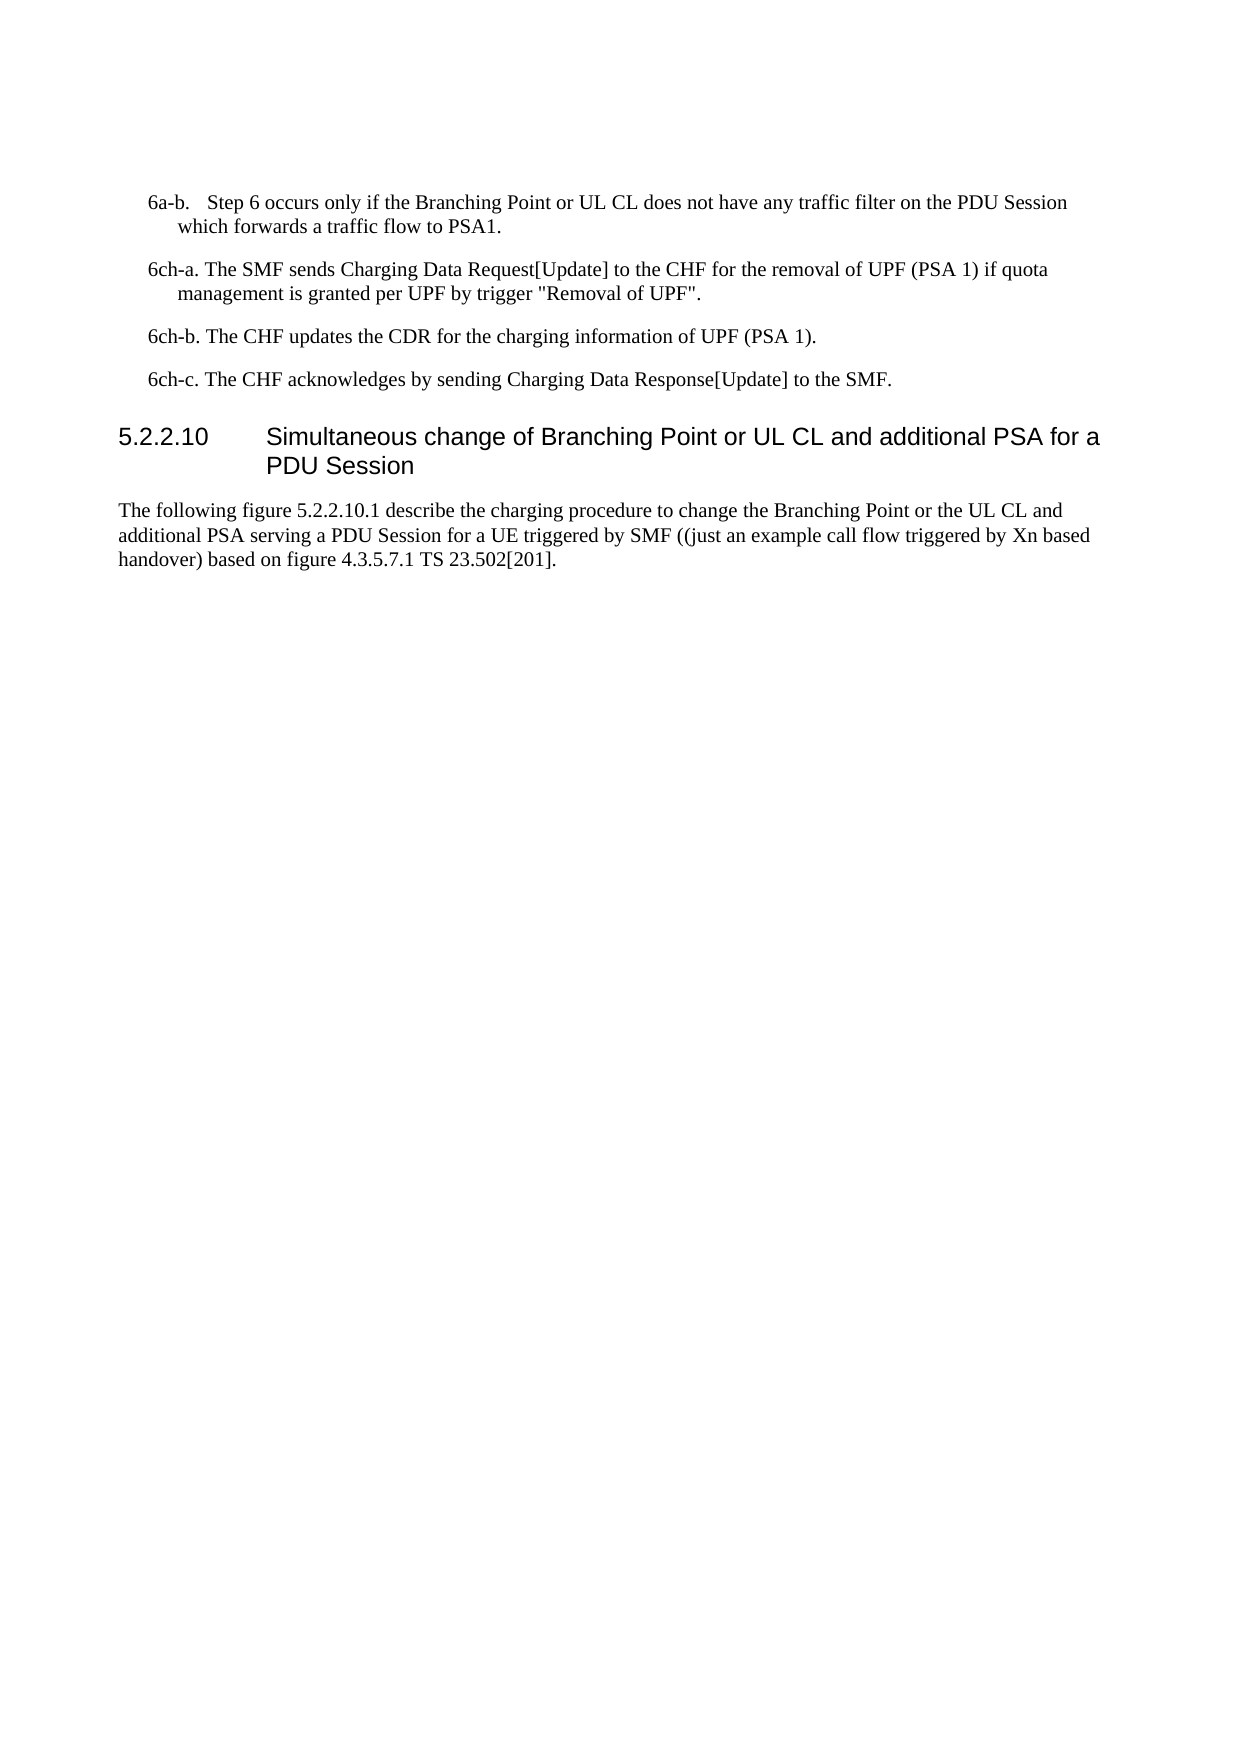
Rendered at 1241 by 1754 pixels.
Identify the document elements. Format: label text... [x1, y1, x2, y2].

text 6ch-b. The CHF updates the CDR for the charging information of UPF (PSA 1). [148, 324, 1122, 348]
text The following figure 5.2.2.10.1 describe the charging procedure to change the Branching Point or the UL CL and additional PSA serving a PDU Session for a UE triggered by SMF ((just an example call flow triggered by Xn based handover) based on figure 4.3.5.7.1 TS 23.502[201]. [118, 498, 1122, 571]
text 6ch-a. The SMF sends Charging Data Request[Update] to the CHF for the removal of UPF (PSA 1) if quota management is granted per UPF by trigger "Removal of UPF". [148, 257, 1122, 305]
subtitle 5.2.2.10 Simultaneous change of Branching Point or UL CL and additional PSA for a PDU Session [118, 422, 1122, 480]
text 6a-b. Step 6 occurs only if the Branching Point or UL CL does not have any traffic filter on the PDU Session which forwards a traffic flow to PSA1. [148, 190, 1122, 238]
text 6ch-c. The CHF acknowledges by sending Charging Data Response[Update] to the SMF. [148, 367, 1122, 391]
